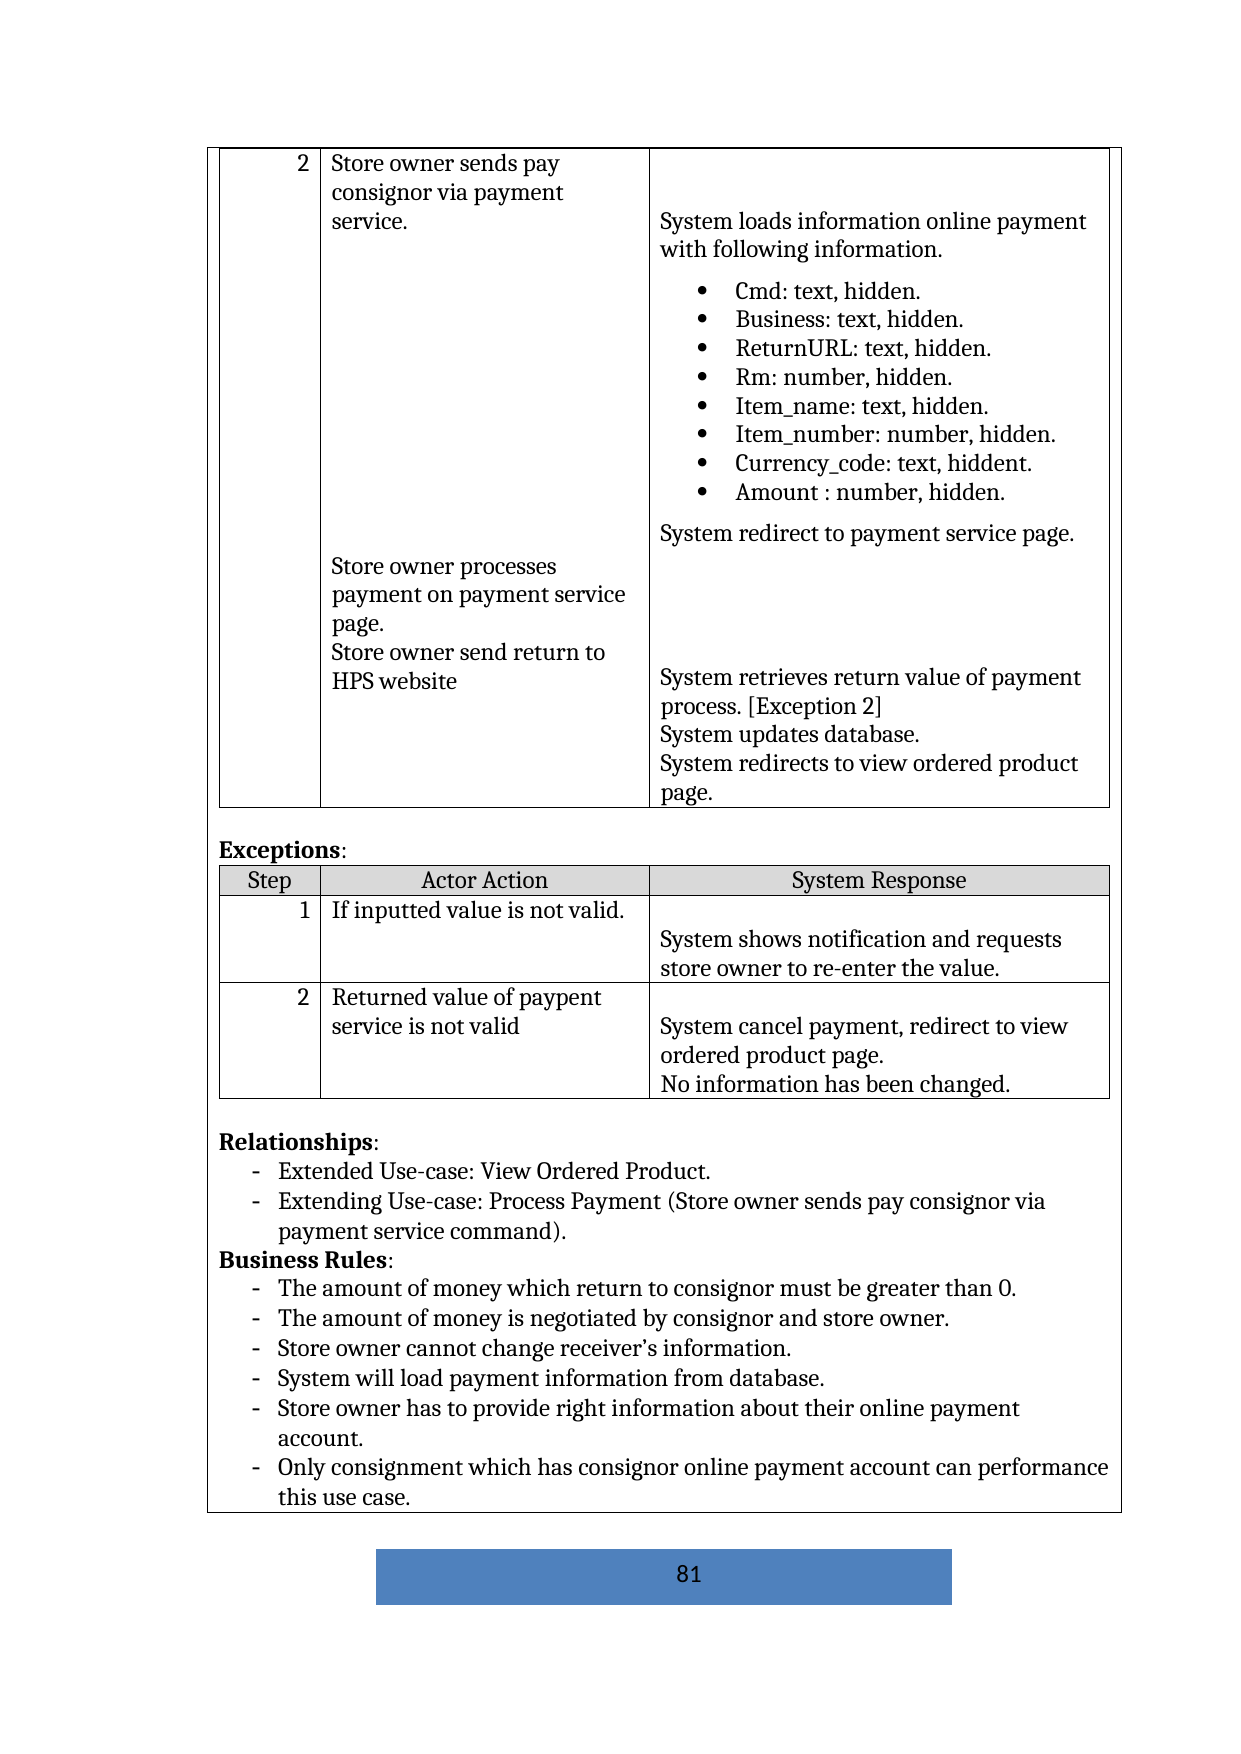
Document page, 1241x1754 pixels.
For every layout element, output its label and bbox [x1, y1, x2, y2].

table_cell [208, 148, 1121, 1512]
